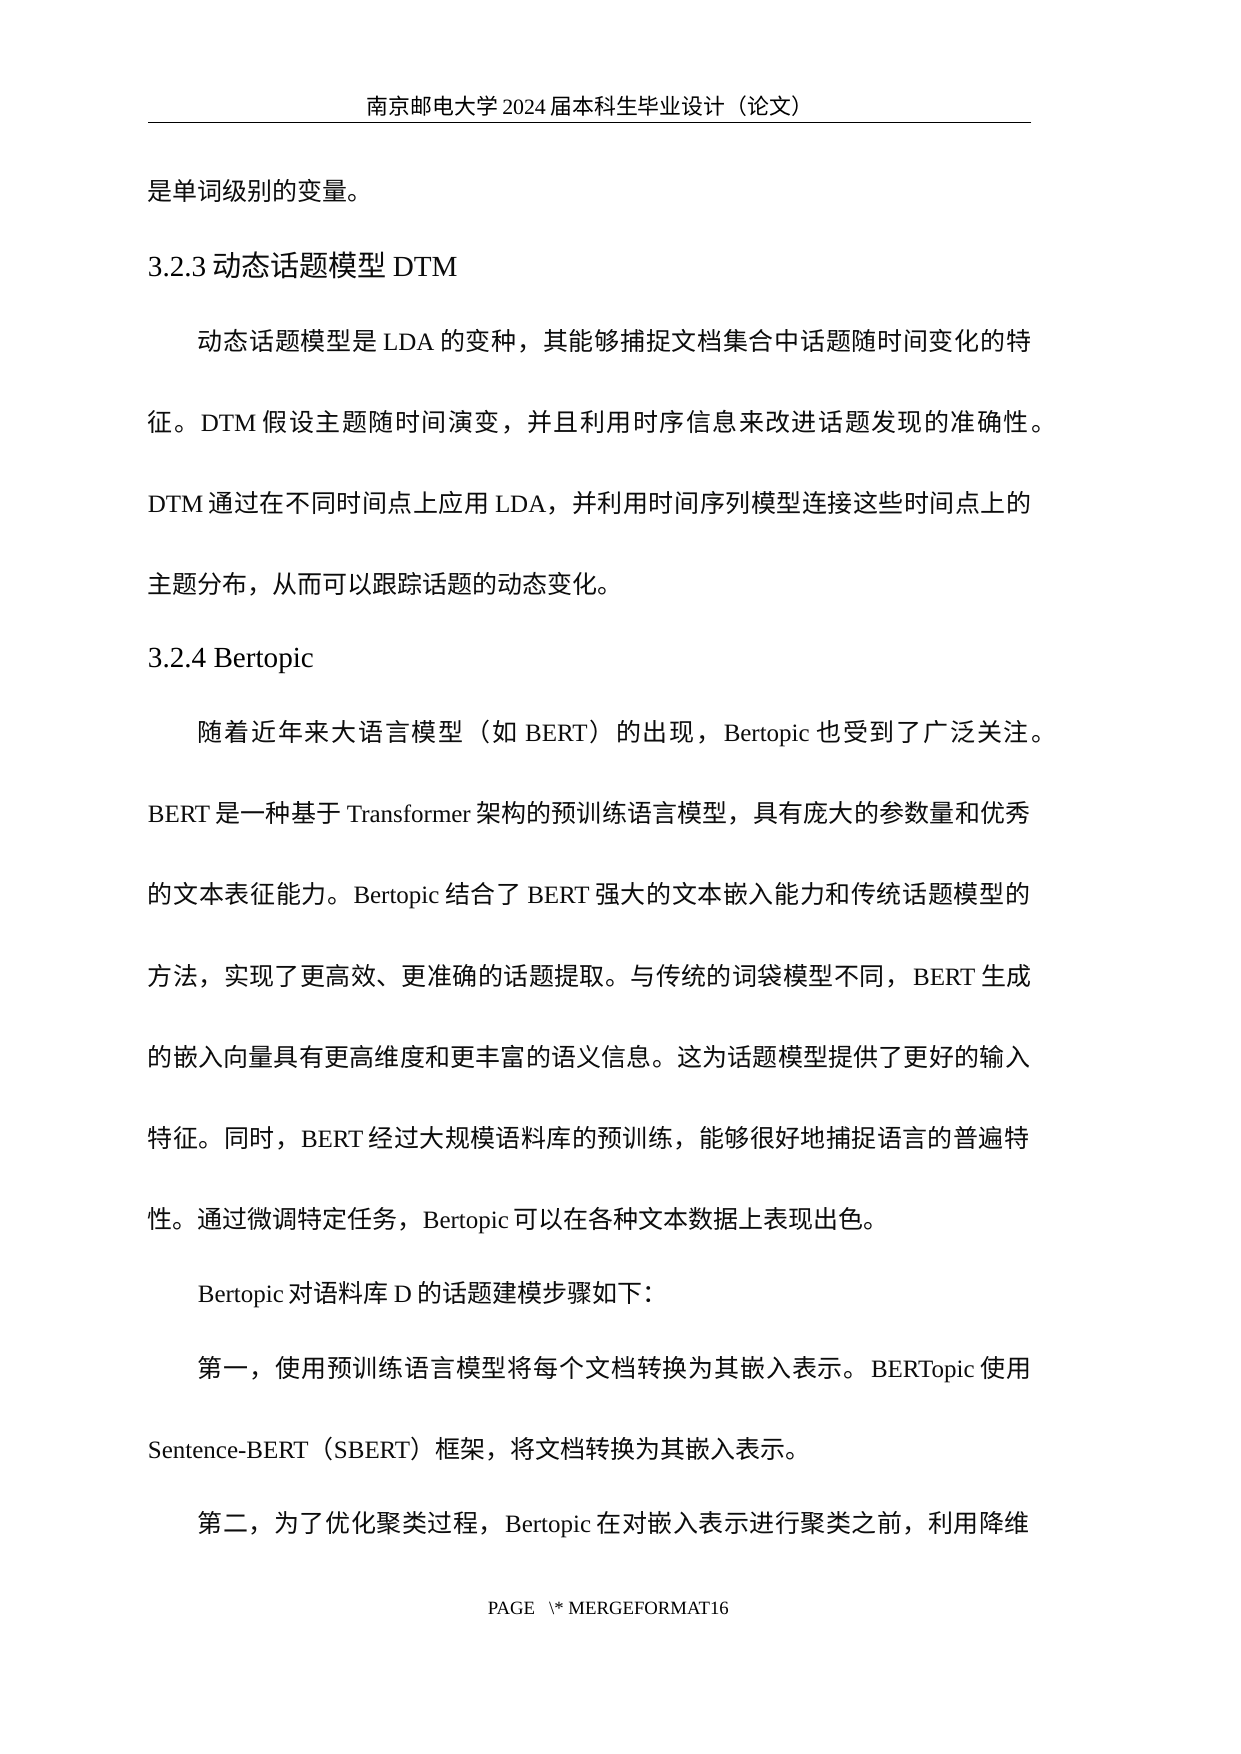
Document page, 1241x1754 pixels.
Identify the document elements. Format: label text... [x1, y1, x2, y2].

text 3.2.3动态话题模型DTM [148, 231, 1031, 296]
text 动态话题模型是LDA的变种，其能够捕捉文档集合中话题随时间变化的特征。DTM假设主题随时间演变，并且利用时序信息来改进话题发现的准确性。DTM通过在不同时间点上应用LDA，并利用时间序列模型连接这些时间点上的主题分布，从而可以跟踪话题的动态变化。 [148, 307, 1031, 616]
text 随着近年来大语言模型（如BERT）的出现，Bertopic也受到了广泛关注。BERT是一种基于Transformer架构的预训练语言模型，具有庞大的参数量和优秀的文本表征能力。Bertopic结合了BERT强大的文本嵌入能力和传统话题模型的方法，实现了更高效、更准确的话题提取。与传统的词袋模型不同，BERT生成的嵌入向量具有更高维度和更丰富的语义信息。这为话题模型提供了更好的输入特征。同时，BERT经过大规模语料库的预训练，能够很好地捕捉语言的普遍特性。通过微调特定任务，Bertopic可以在各种文本数据上表现出色。 [148, 698, 1031, 1251]
text 第一，使用预训练语言模型将每个文档转换为其嵌入表示。BERTopic使用Sentence-BERT（SBERT）框架，将文档转换为其嵌入表示。 [148, 1334, 1031, 1480]
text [148, 157, 1031, 222]
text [148, 1489, 1031, 1554]
text Bertopic对语料库D的话题建模步骤如下： [148, 1259, 1031, 1324]
text 3.2.4 Bertopic [148, 625, 1031, 690]
